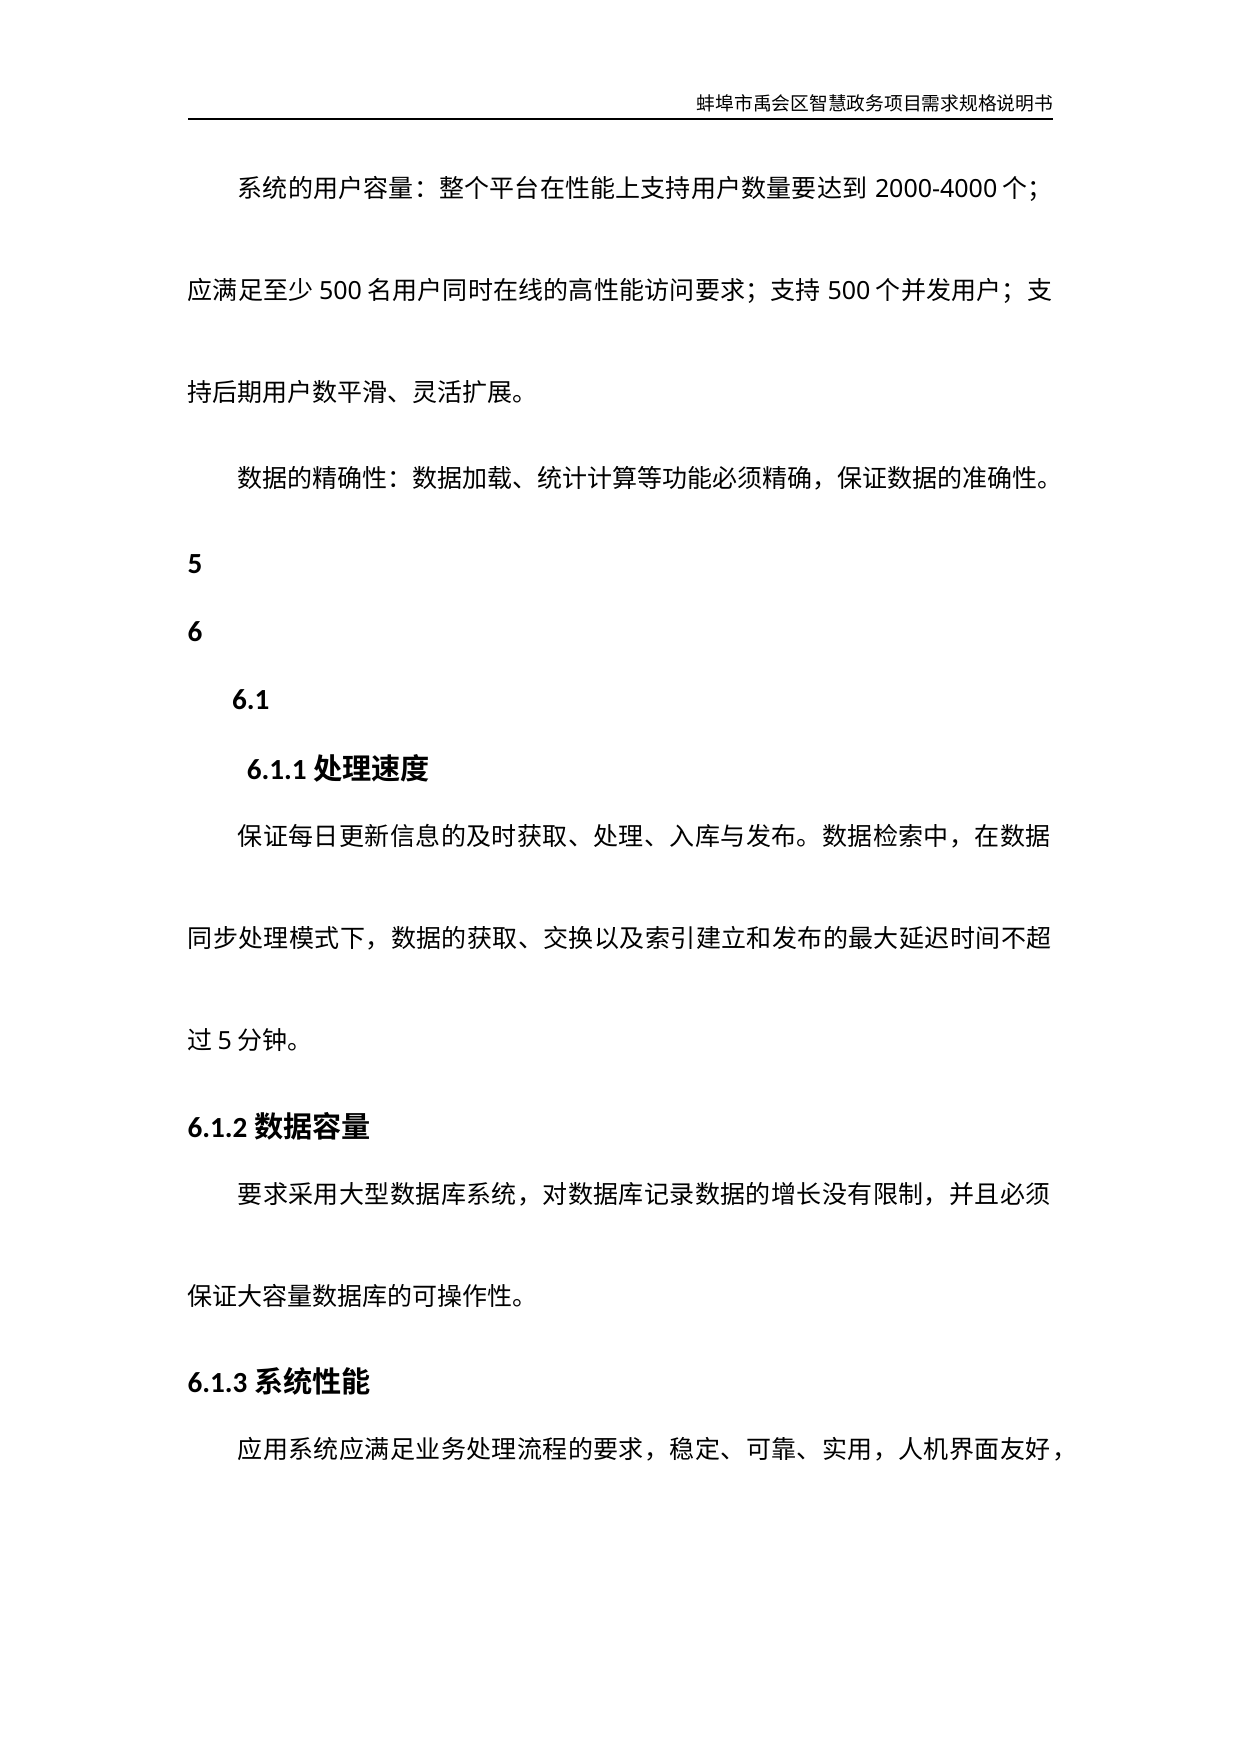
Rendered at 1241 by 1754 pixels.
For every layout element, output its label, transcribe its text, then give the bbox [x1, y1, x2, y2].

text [187, 1414, 1053, 1482]
text 数据的精确性：数据加载、统计计算等功能必须精确，保证数据的准确性。 [187, 443, 1053, 511]
text 保证每日更新信息的及时获取、处理、入库与发布。数据检索中，在数据同步处理模式下，数据的获取、交换以及索引建立和发布的最大延迟时间不超过5分钟。 [187, 801, 1053, 1072]
text 要求采用大型数据库系统，对数据库记录数据的增长没有限制，并且必须保证大容量数据库的可操作性。 [187, 1158, 1053, 1328]
text 系统性能 [187, 1346, 1053, 1414]
text 数据容量 [187, 1090, 1053, 1158]
text 系统的用户容量：整个平台在性能上支持用户数量要达到2000-4000个；应满足至少500名用户同时在线的高性能访问要求；支持500个并发用户；支持后期用户数平滑、灵活扩展。 [187, 153, 1053, 425]
text 处理速度 [247, 733, 1053, 801]
